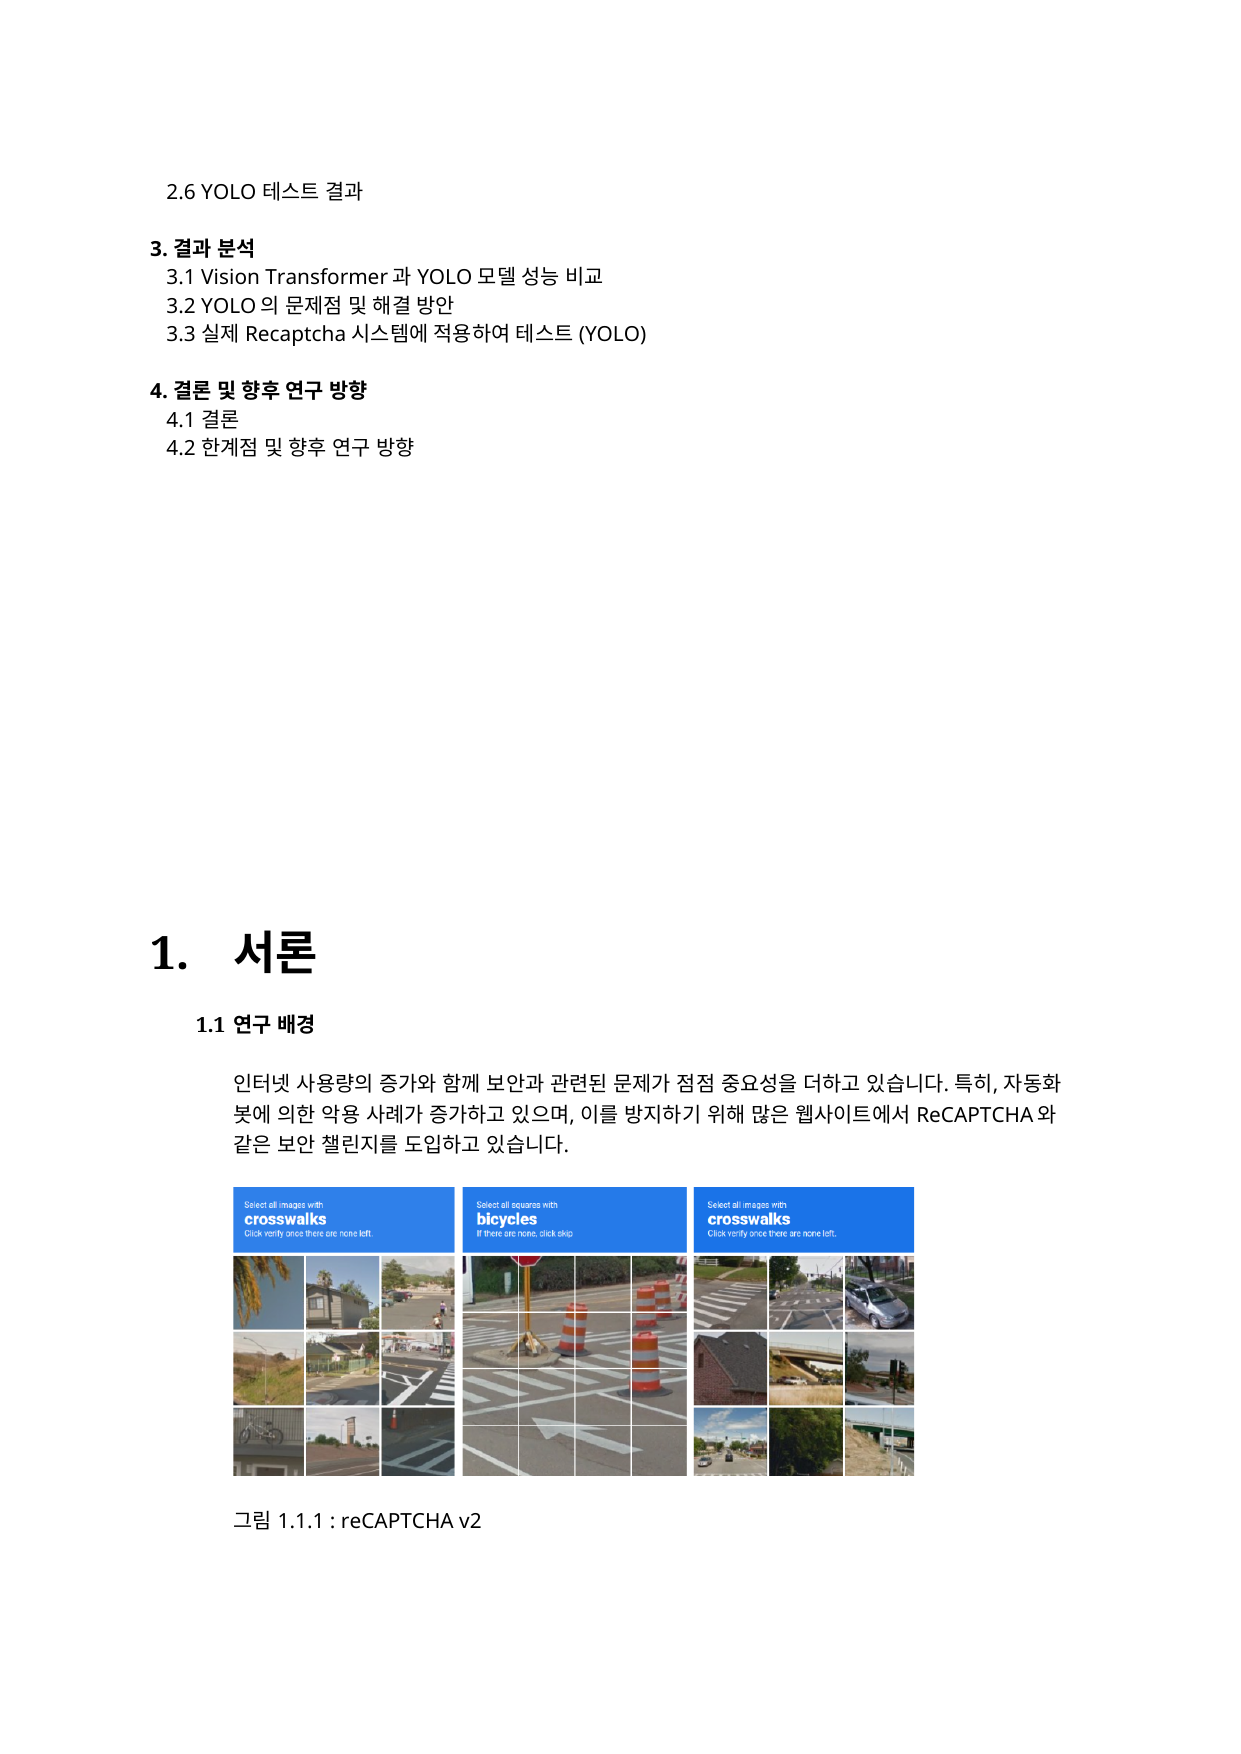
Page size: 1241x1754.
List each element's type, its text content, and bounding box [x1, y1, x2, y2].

text 3.1 Vision Transformer과 YOLO 모델 성능 비교 [150, 262, 1090, 291]
title 서론 [150, 917, 1090, 983]
text 3. 결과 분석 [150, 234, 1090, 262]
text 인터넷 사용량의 증가와 함께 보안과 관련된 문제가 점점 중요성을 더하고 있습니다. 특히, 자동화 봇에 의한 악용 사례가 증가하고 있으며, 이를 방지하기 위해 많은 웹사이트에서 ReCAPTCHA와 같은 보안 챌린지를 도입하고 있습니다. [233, 1068, 1090, 1158]
text 4.1 결론 [150, 405, 1090, 433]
text 4. 결론 및 향후 연구 방향 [150, 376, 1090, 405]
list 연구 배경 [196, 1008, 1090, 1038]
text 그림 1.1.1 : reCAPTCHA v2 [233, 1505, 1090, 1535]
text 3.2 YOLO의 문제점 및 해결 방안 [150, 291, 1090, 319]
text 2.6 YOLO 테스트 결과 [150, 177, 1090, 206]
text 4.2 한계점 및 향후 연구 방향 [150, 433, 1090, 462]
text 3.3 실제 Recaptcha 시스템에 적용하여 테스트 (YOLO) [150, 319, 1090, 348]
picture [233, 1187, 915, 1476]
